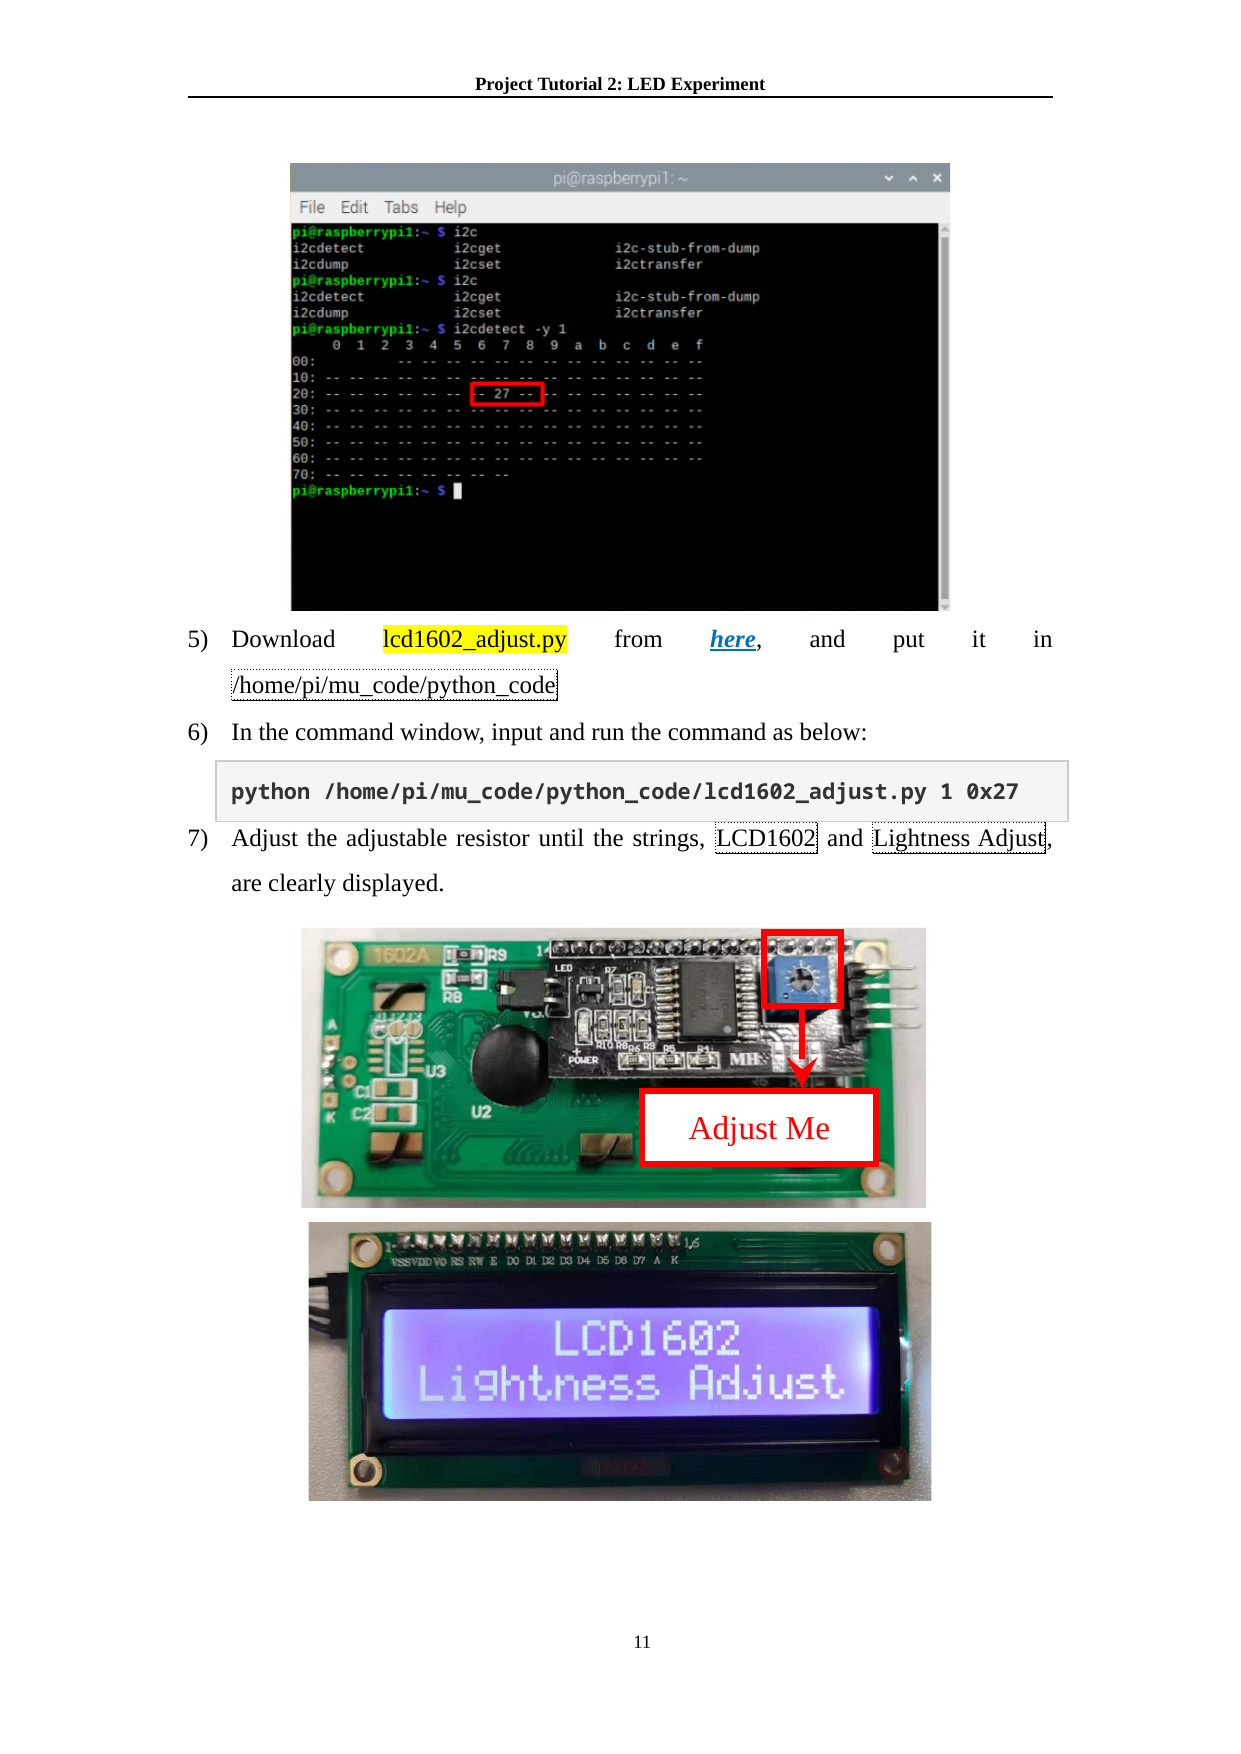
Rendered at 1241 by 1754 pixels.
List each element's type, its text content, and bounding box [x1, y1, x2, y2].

picture [302, 928, 926, 1208]
picture [308, 1222, 932, 1501]
list Adjust the adjustable resistor until the strings, LCD1602 and Lightness Adjust, are clearly displayed. [187, 822, 1053, 897]
text python /home/pi/mu_code/python_code/lcd1602_adjust.py 1 0x27 [217, 762, 1067, 821]
picture [290, 163, 951, 611]
list Download lcd1602_adjust.py from here, and put it in /home/pi/mu_code/python_code [187, 624, 1053, 701]
list In the command window, input and run the command as below: [187, 717, 1053, 746]
